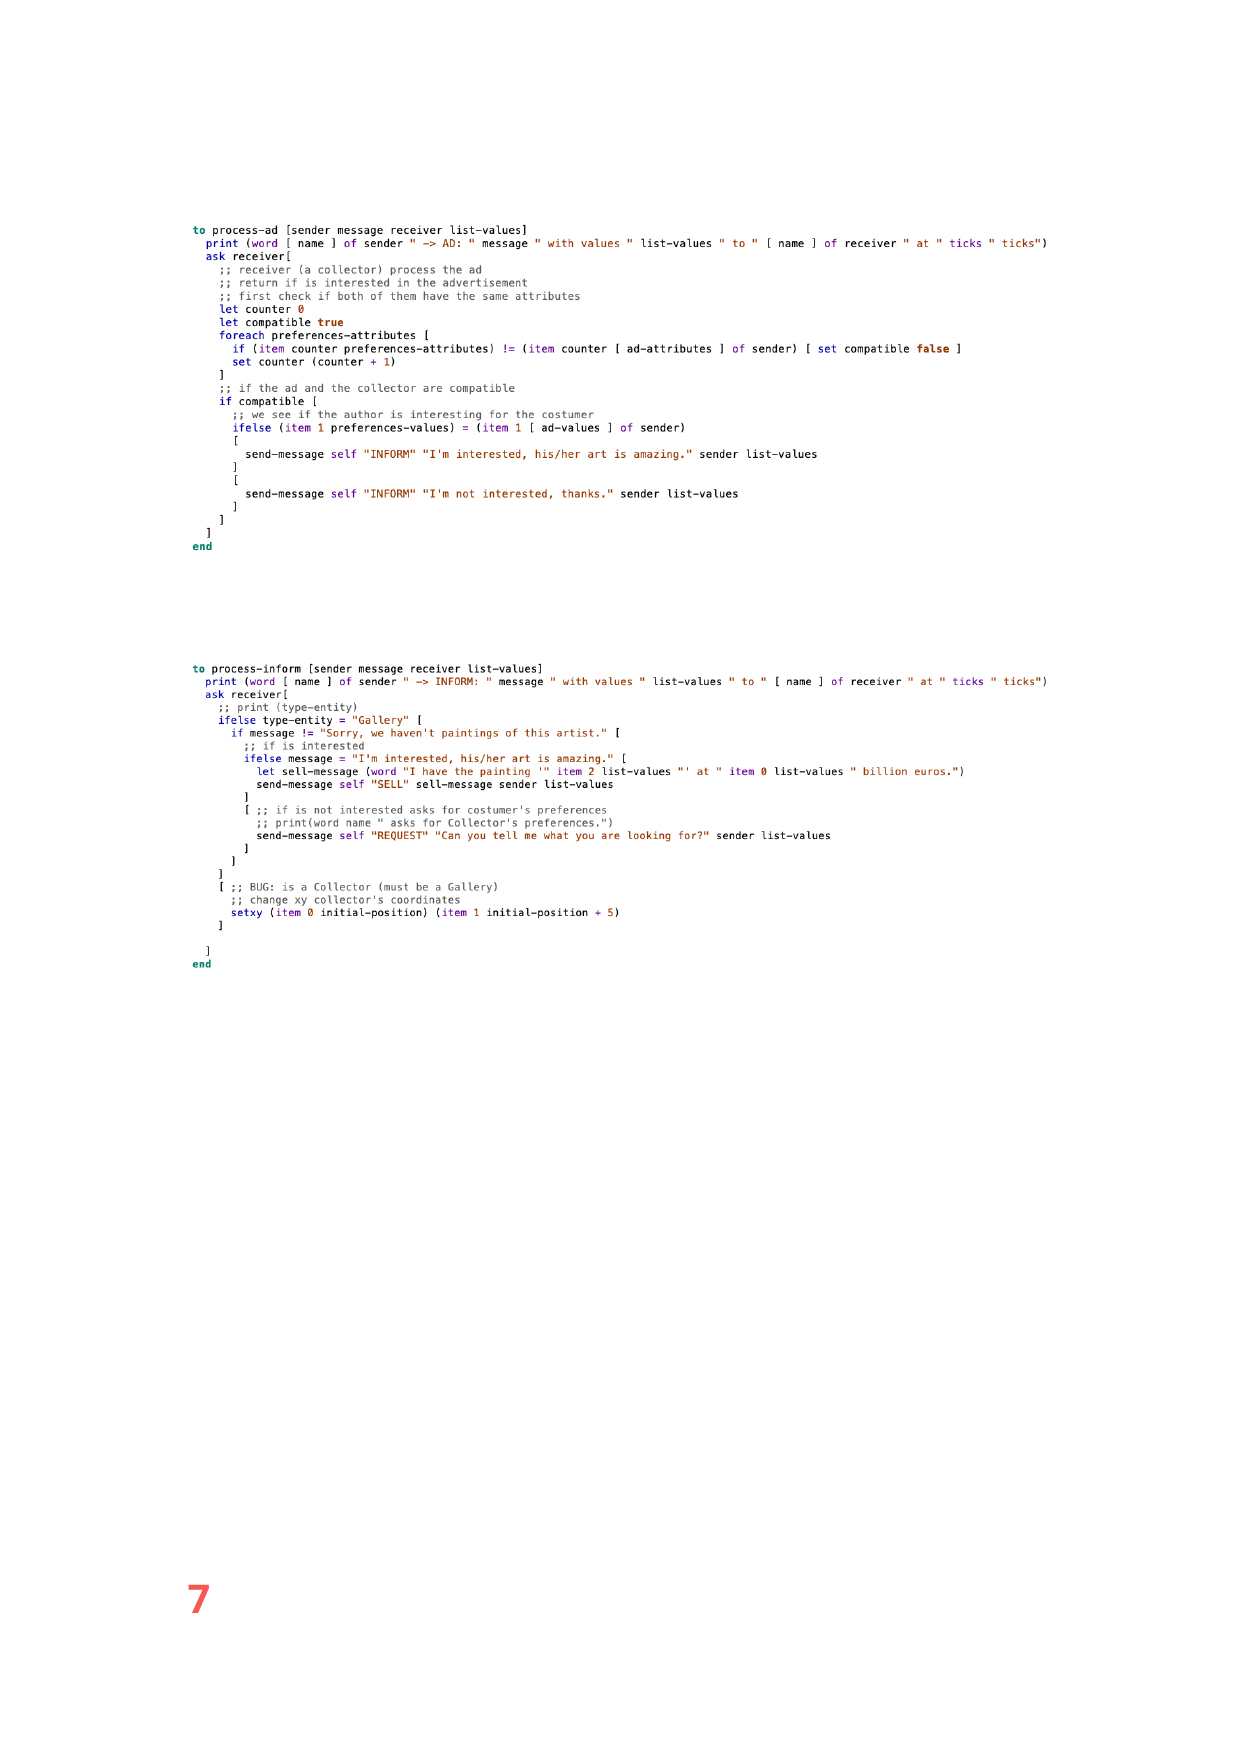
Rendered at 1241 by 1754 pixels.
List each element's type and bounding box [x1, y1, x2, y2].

picture [187, 219, 1053, 555]
picture [187, 659, 1053, 975]
